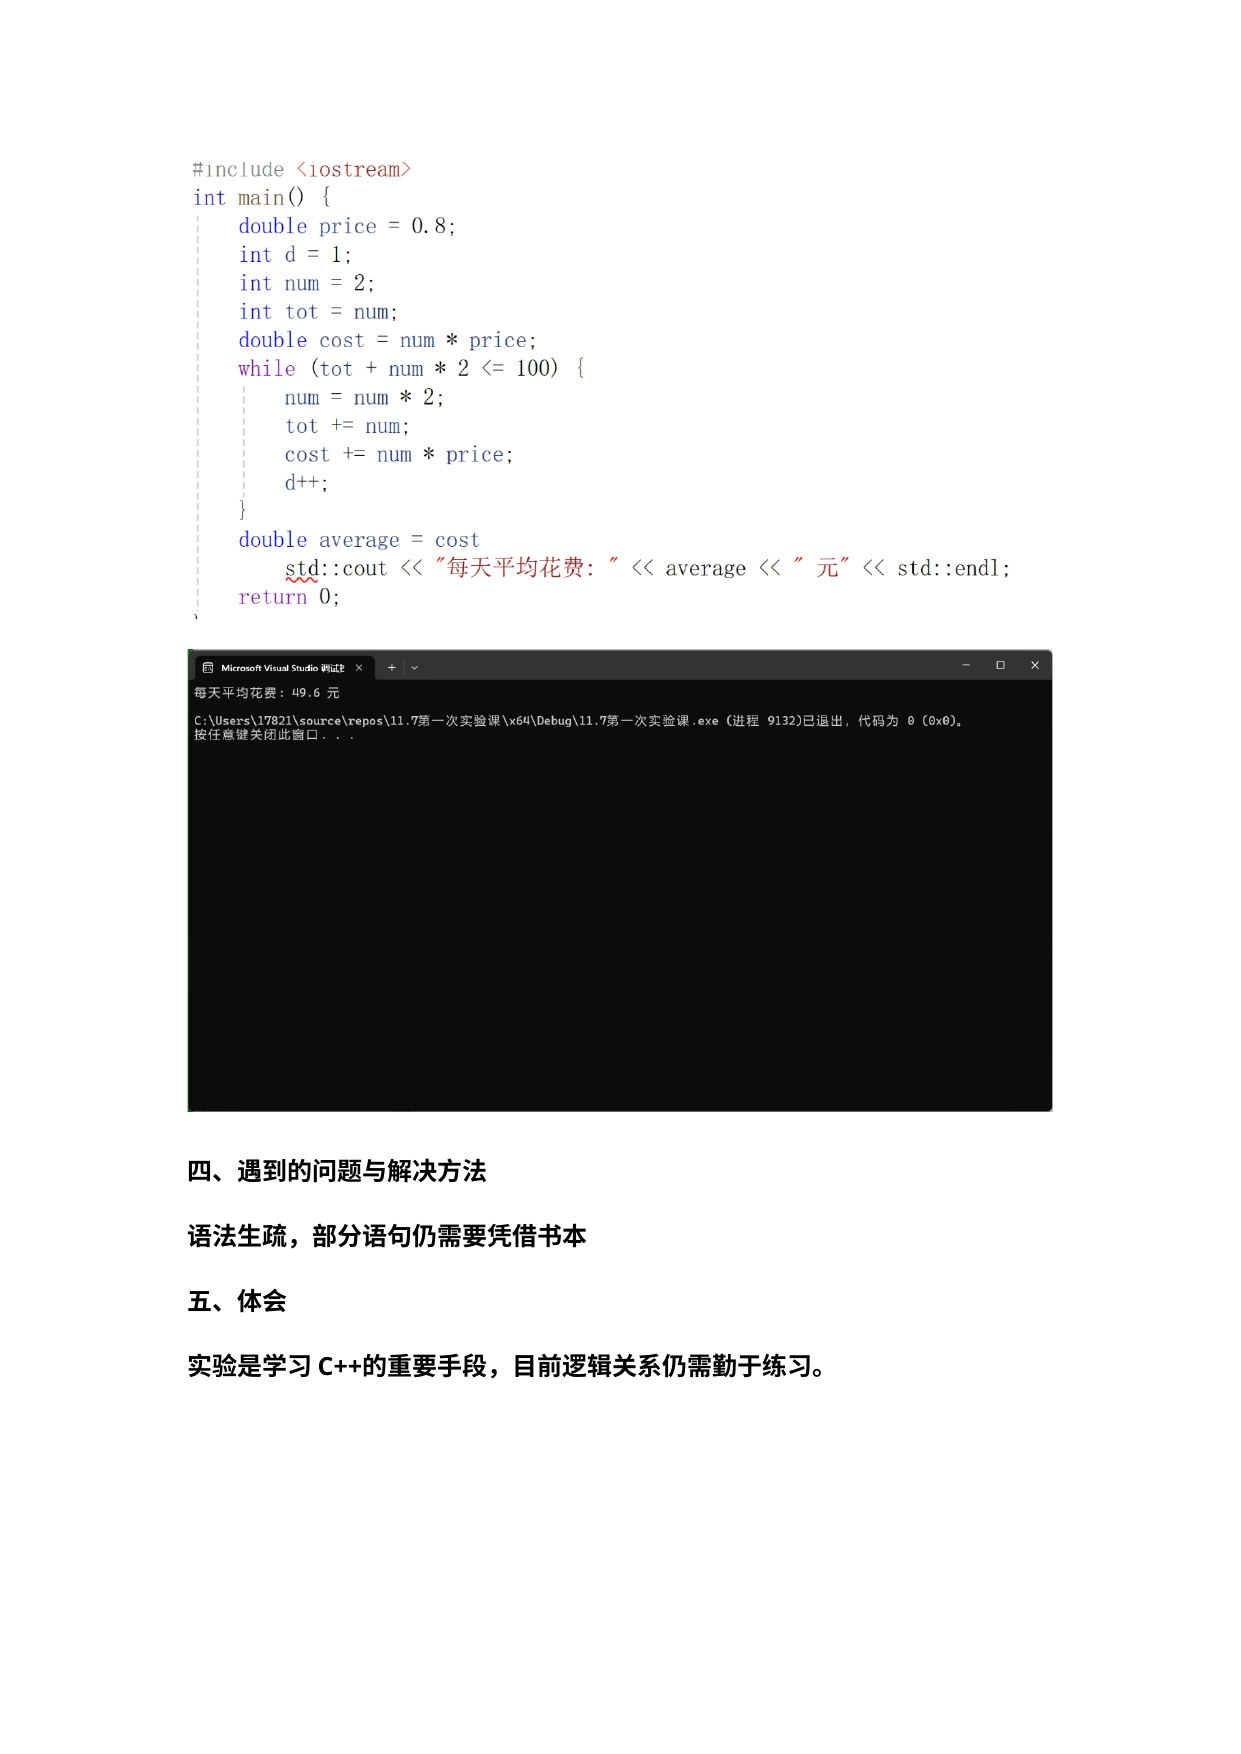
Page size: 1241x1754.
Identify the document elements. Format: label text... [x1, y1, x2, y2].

text 五、体会 [187, 1267, 1053, 1332]
text 实验是学习C++的重要手段，目前逻辑关系仍需勤于练习。 [187, 1332, 1053, 1397]
picture [187, 162, 1053, 619]
text 四、遇到的问题与解决方法 [187, 1137, 1053, 1202]
picture [187, 649, 1053, 1112]
text 语法生疏，部分语句仍需要凭借书本 [187, 1202, 1053, 1267]
